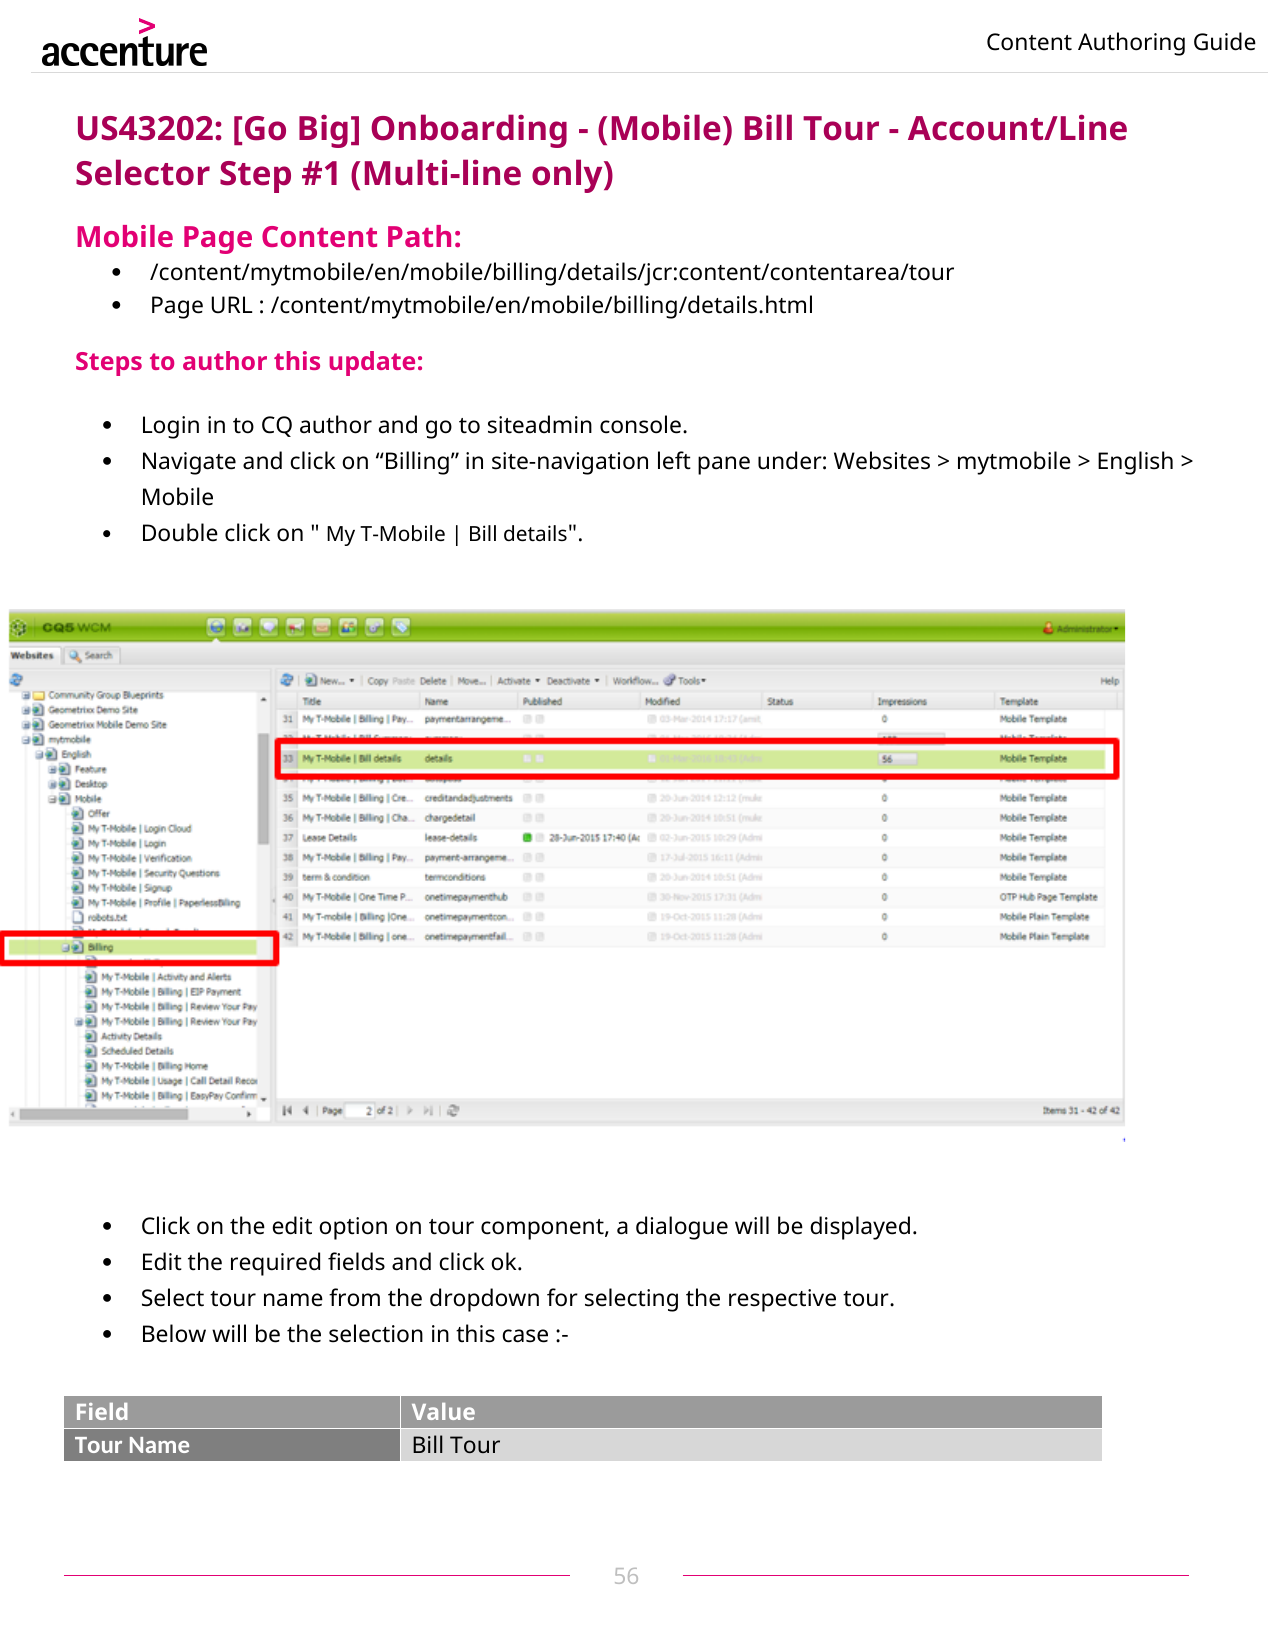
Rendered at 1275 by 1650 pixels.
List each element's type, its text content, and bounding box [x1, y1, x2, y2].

list Click on the edit option on tour component, a dialogue will be displayed. [103, 1210, 1200, 1241]
table_header Value [401, 1396, 1102, 1428]
subtitle Mobile Page Content Path: [75, 216, 1200, 256]
table_cell Bill Tour [401, 1429, 1102, 1461]
subtitle US43202: [Go Big] Onboarding - (Mobile) Bill Tour - Account/Line Selector Step #1 (Multi-line only) [75, 104, 1200, 195]
list Below will be the selection in this case :- [103, 1318, 1200, 1349]
list Page URL : /content/mytmobile/en/mobile/billing/details.html [112, 289, 1200, 321]
list Navigate and click on “Billing” in site-navigation left pane under: Websites > mytmobile > English > Mobile [103, 445, 1200, 512]
table_cell Tour Name [64, 1429, 400, 1461]
list Select tour name from the dropdown for selecting the respective tour. [103, 1282, 1200, 1313]
picture [0, 609, 1125, 1142]
list Login in to CQ author and go to siteadmin console. [103, 409, 1200, 441]
picture [42, 36, 207, 66]
list Edit the required fields and click ok. [103, 1246, 1200, 1277]
subtitle Steps to author this update: [75, 344, 1200, 378]
table_header Field [64, 1396, 400, 1428]
list /content/mytmobile/en/mobile/billing/details/jcr:content/contentarea/tour [112, 256, 1200, 287]
list Double click on " My T-Mobile | Bill details". [103, 517, 1200, 548]
